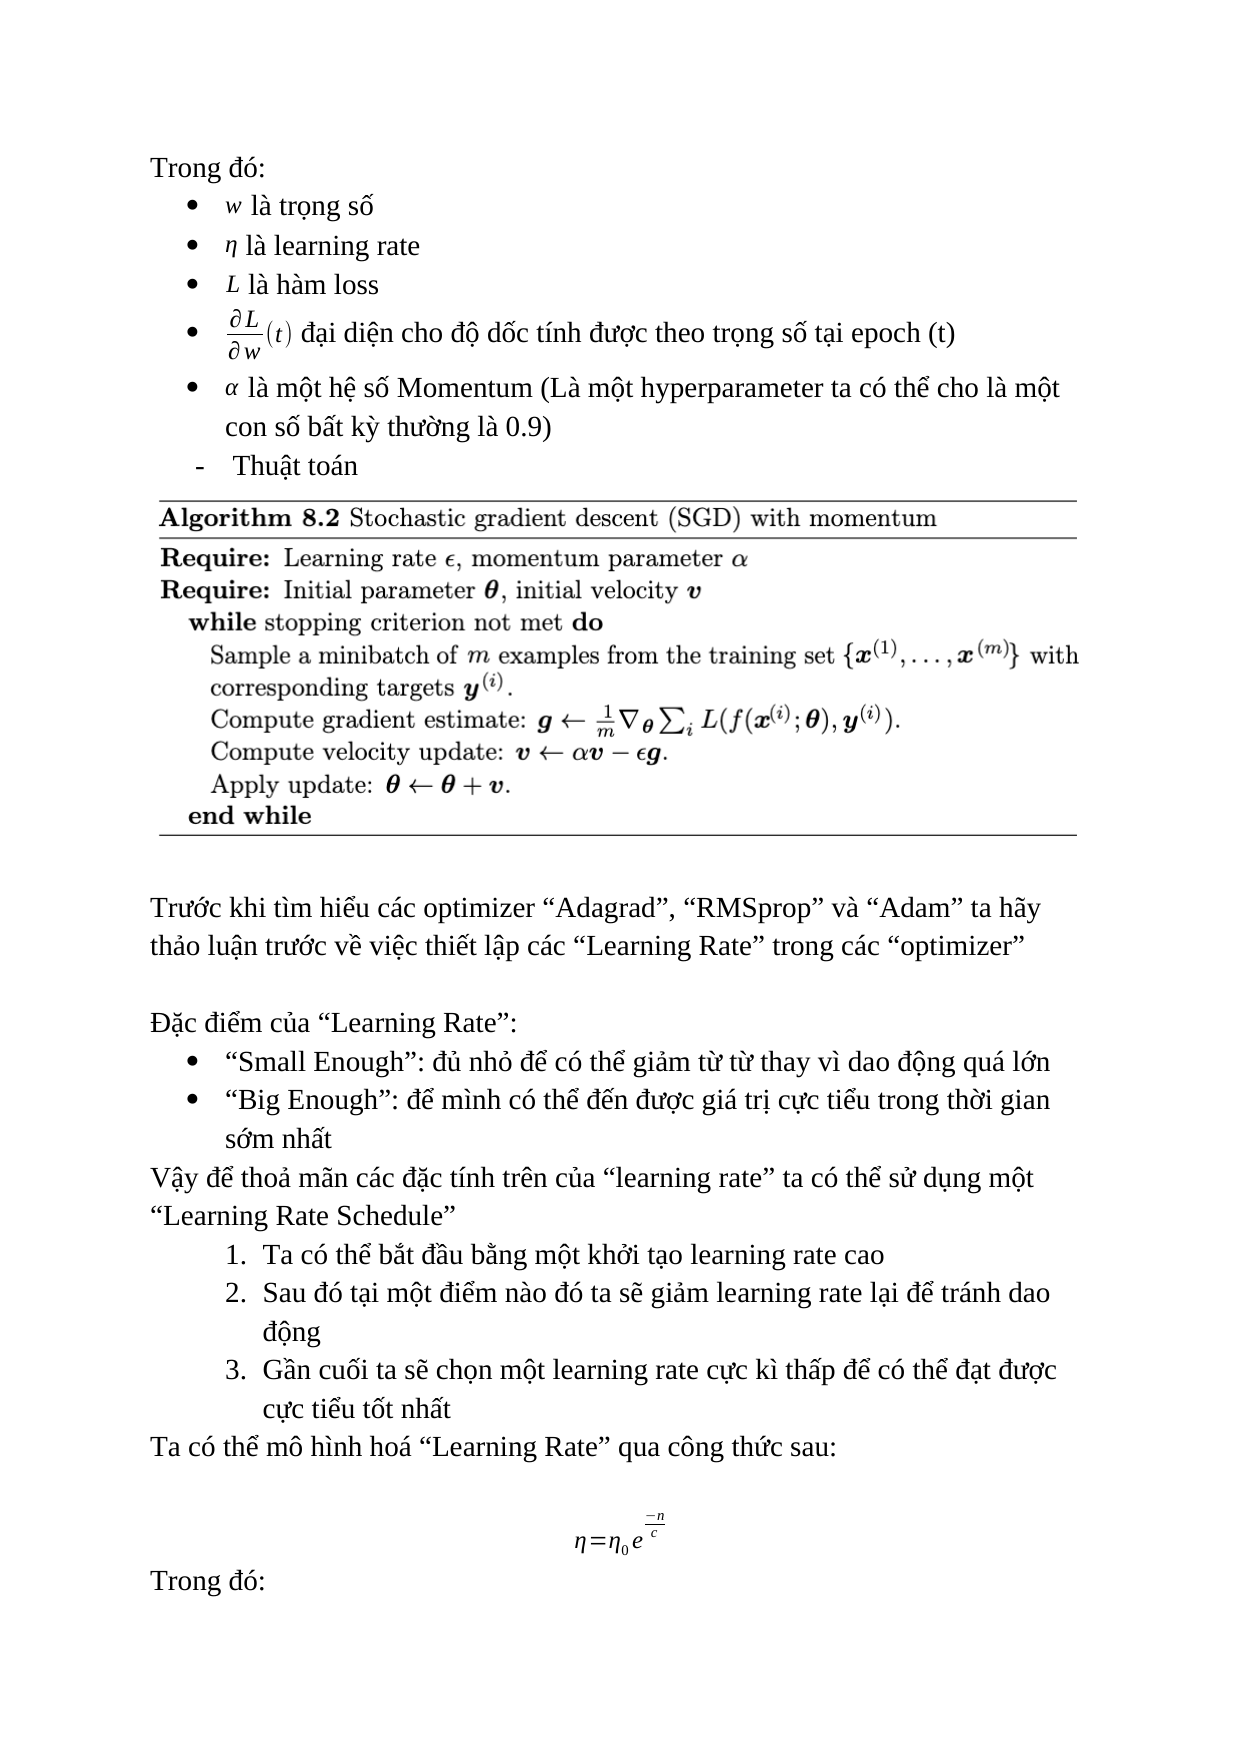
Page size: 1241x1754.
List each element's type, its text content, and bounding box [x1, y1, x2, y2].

list là một hệ số Momentum (Là một hyperparameter ta có thể cho là một con số bất kỳ thường là 0.9) [187, 370, 1090, 443]
list Sau đó tại một điểm nào đó ta sẽ giảm learning rate lại để tránh dao động [225, 1275, 1090, 1347]
text Trước khi tìm hiểu các optimizer “Adagrad”, “RMSprop” và “Adam” ta hãy thảo luận trước về việc thiết lập các “Learning Rate” trong các “optimizer” [150, 890, 1090, 962]
text Vậy để thoả mãn các đặc tính trên của “learning rate” ta có thể sử dụng một “Learning Rate Schedule” [150, 1160, 1090, 1232]
list là hàm loss [187, 267, 1090, 301]
text Trong đó: [150, 150, 1090, 183]
text Trong đó: [150, 1563, 1090, 1596]
list Gần cuối ta sẽ chọn một learning rate cực kì thấp để có thể đạt được cực tiểu tốt nhất [225, 1352, 1090, 1424]
picture [150, 486, 1090, 847]
text Đặc điểm của “Learning Rate”: [150, 1005, 1090, 1039]
list Ta có thể bắt đầu bằng một khởi tạo learning rate cao [225, 1237, 1090, 1270]
list “Big Enough”: để mình có thể đến được giá trị cực tiểu trong thời gian sớm nhất [187, 1082, 1090, 1155]
list đại diện cho độ dốc tính được theo trọng số tại epoch (t) [187, 306, 1090, 365]
list Thuật toán [195, 448, 1090, 481]
list là trọng số [187, 188, 1090, 223]
list là learning rate [187, 228, 1090, 262]
list “Small Enough”: đủ nhỏ để có thể giảm từ từ thay vì dao động quá lớn [187, 1044, 1090, 1077]
text Ta có thể mô hình hoá “Learning Rate” qua công thức sau: [150, 1429, 1090, 1463]
